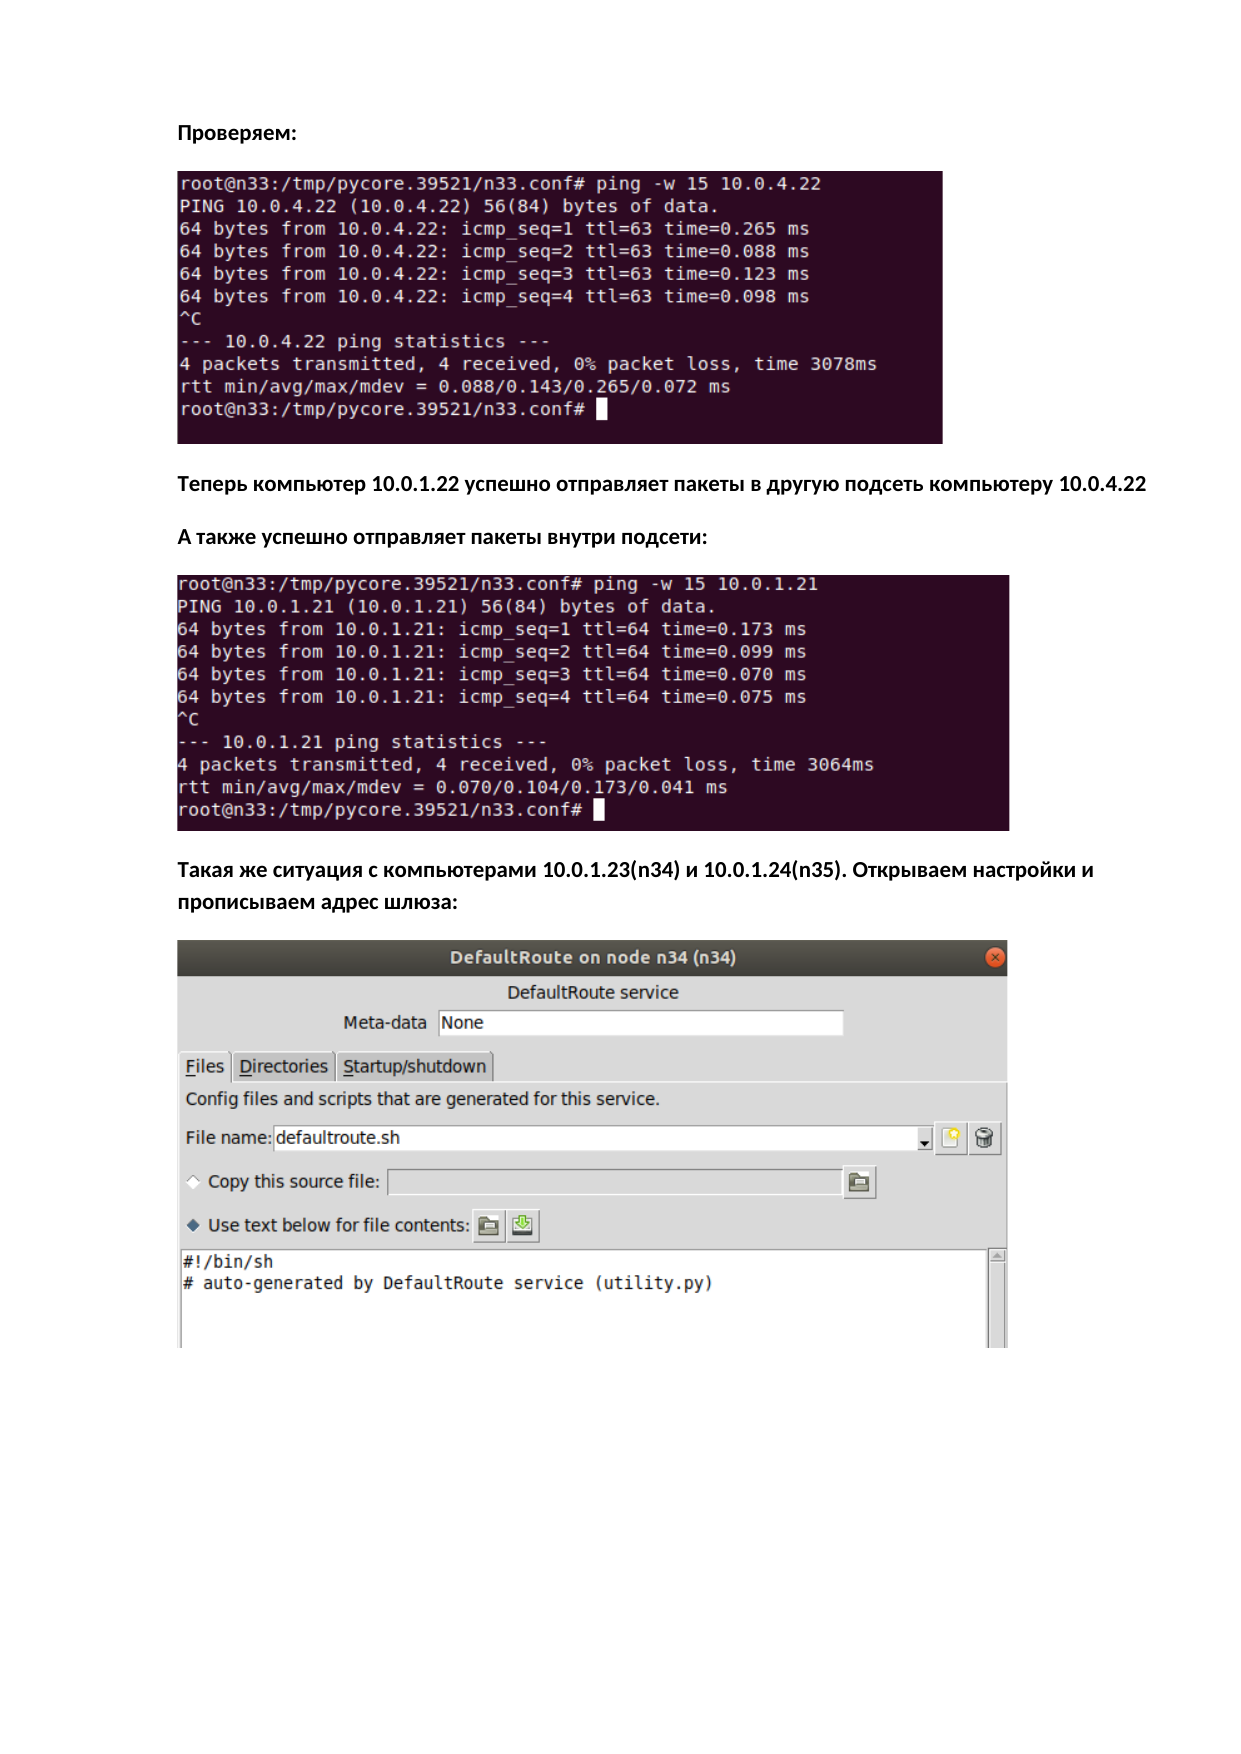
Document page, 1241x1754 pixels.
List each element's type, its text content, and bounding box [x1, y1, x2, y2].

picture [177, 575, 1010, 831]
text А также успешно отправляет пакеты внутри подсети: [177, 522, 1152, 550]
text Проверяем: [177, 118, 1152, 146]
picture [177, 171, 943, 444]
picture [177, 940, 1008, 1348]
text Теперь компьютер 10.0.1.22 успешно отправляет пакеты в другую подсеть компьютеру 10.0.4.22 [177, 469, 1152, 497]
text Такая же ситуация с компьютерами 10.0.1.23(n34) и 10.0.1.24(n35). Открываем настройки и прописываем адрес шлюза: [177, 855, 1152, 916]
